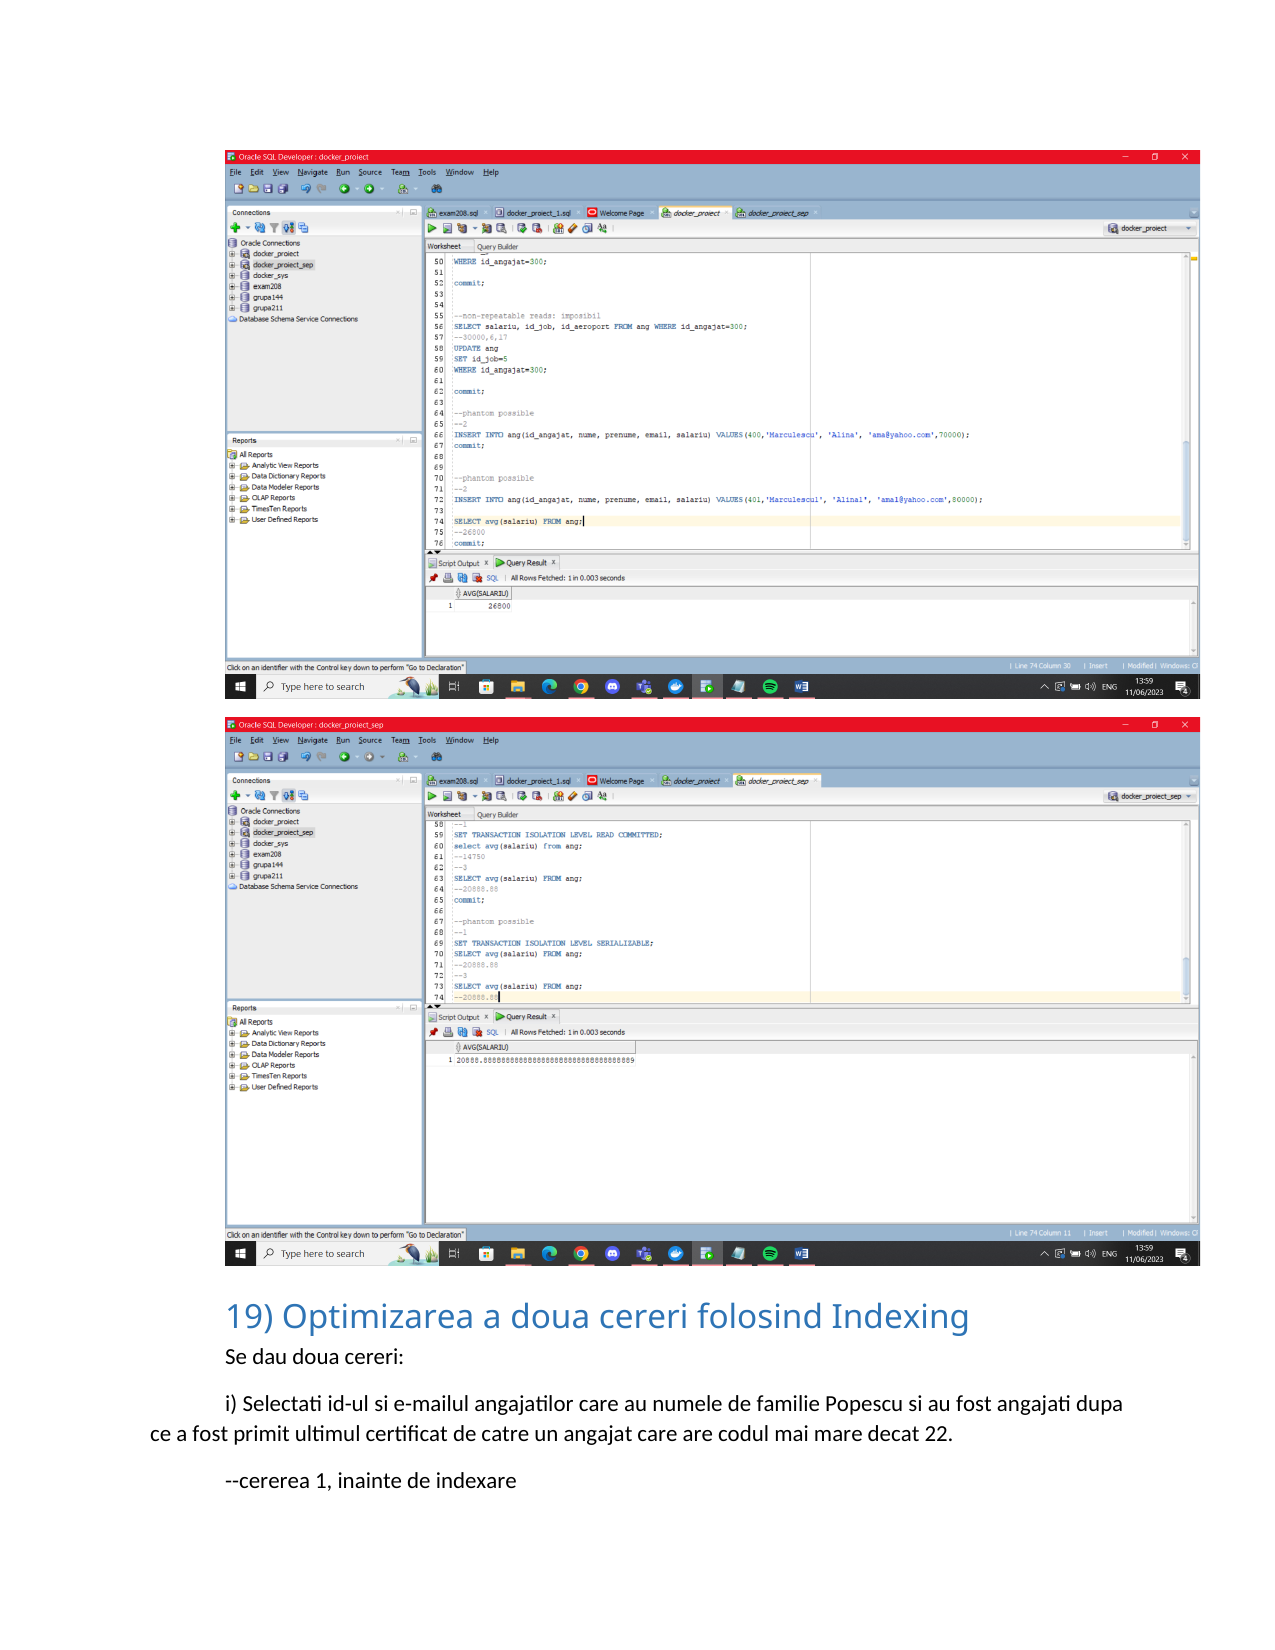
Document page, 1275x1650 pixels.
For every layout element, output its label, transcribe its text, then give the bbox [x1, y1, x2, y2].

subtitle 19) Optimizarea a doua cereri folosind Indexing [150, 1293, 1125, 1338]
picture [225, 717, 1200, 1266]
text i) Selectati id-ul si e-mailul angajatilor care au numele de familie Popescu si au fost angajati dupa ce a fost primit ultimul certificat de catre un angajat care are codul mai mare decat 22. [150, 1389, 1125, 1447]
text --cererea 1, inainte de indexare [150, 1466, 1125, 1494]
text Se dau doua cereri: [150, 1342, 1125, 1370]
picture [225, 150, 1200, 699]
